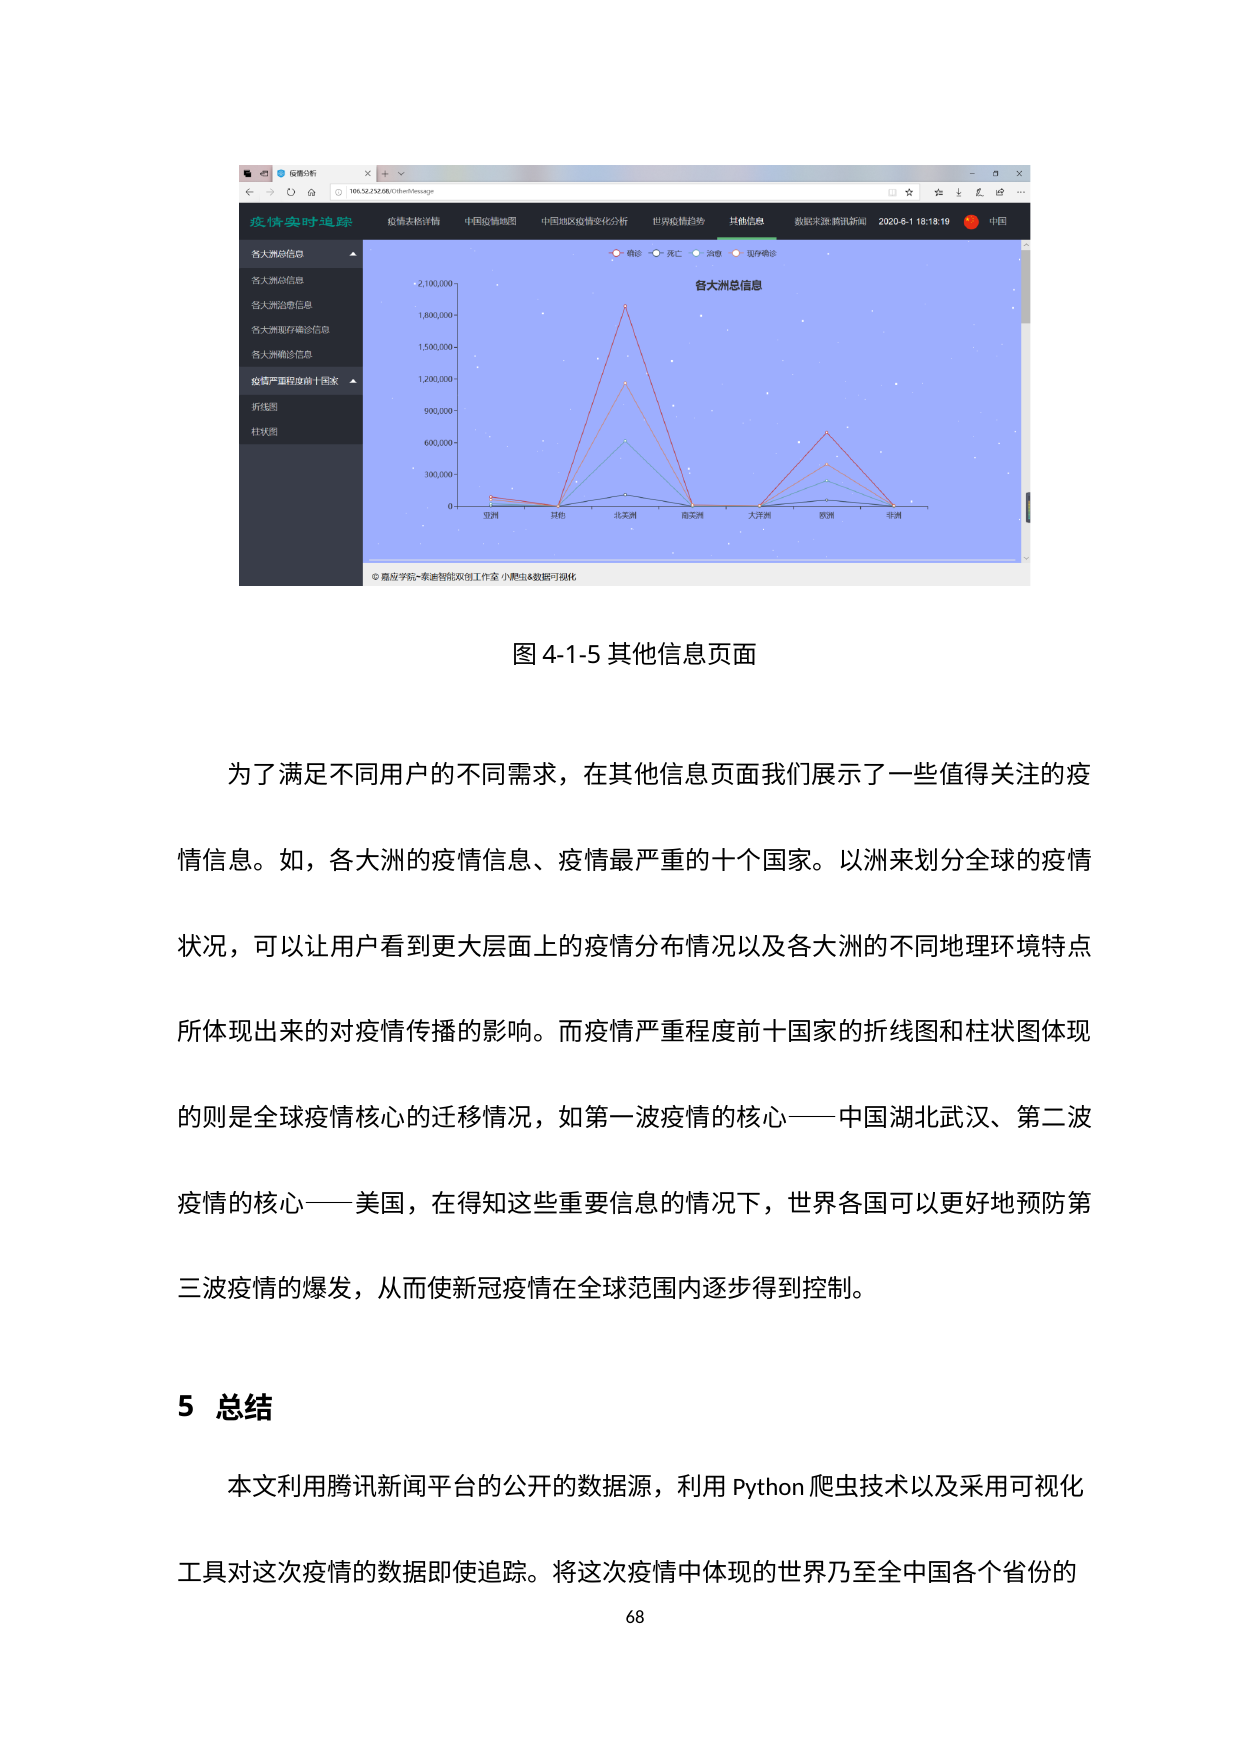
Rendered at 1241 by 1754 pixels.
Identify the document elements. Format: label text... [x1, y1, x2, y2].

text 图4-1-5 其他信息页面 [177, 618, 1092, 687]
picture [239, 165, 1031, 586]
list 总结 [177, 1371, 1092, 1440]
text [177, 1450, 1092, 1604]
text 为了满足不同用户的不同需求，在其他信息页面我们展示了一些值得关注的疫情信息。如，各大洲的疫情信息、疫情最严重的十个国家。以洲来划分全球的疫情状况，可以让用户看到更大层面上的疫情分布情况以及各大洲的不同地理环境特点所体现出来的对疫情传播的影响。而疫情严重程度前十国家的折线图和柱状图体现的则是全球疫情核心的迁移情况，如第一波疫情的核心——中国湖北武汉、第二波疫情的核心——美国，在得知这些重要信息的情况下，世界各国可以更好地预防第三波疫情的爆发，从而使新冠疫情在全球范围内逐步得到控制。 [177, 739, 1092, 1321]
